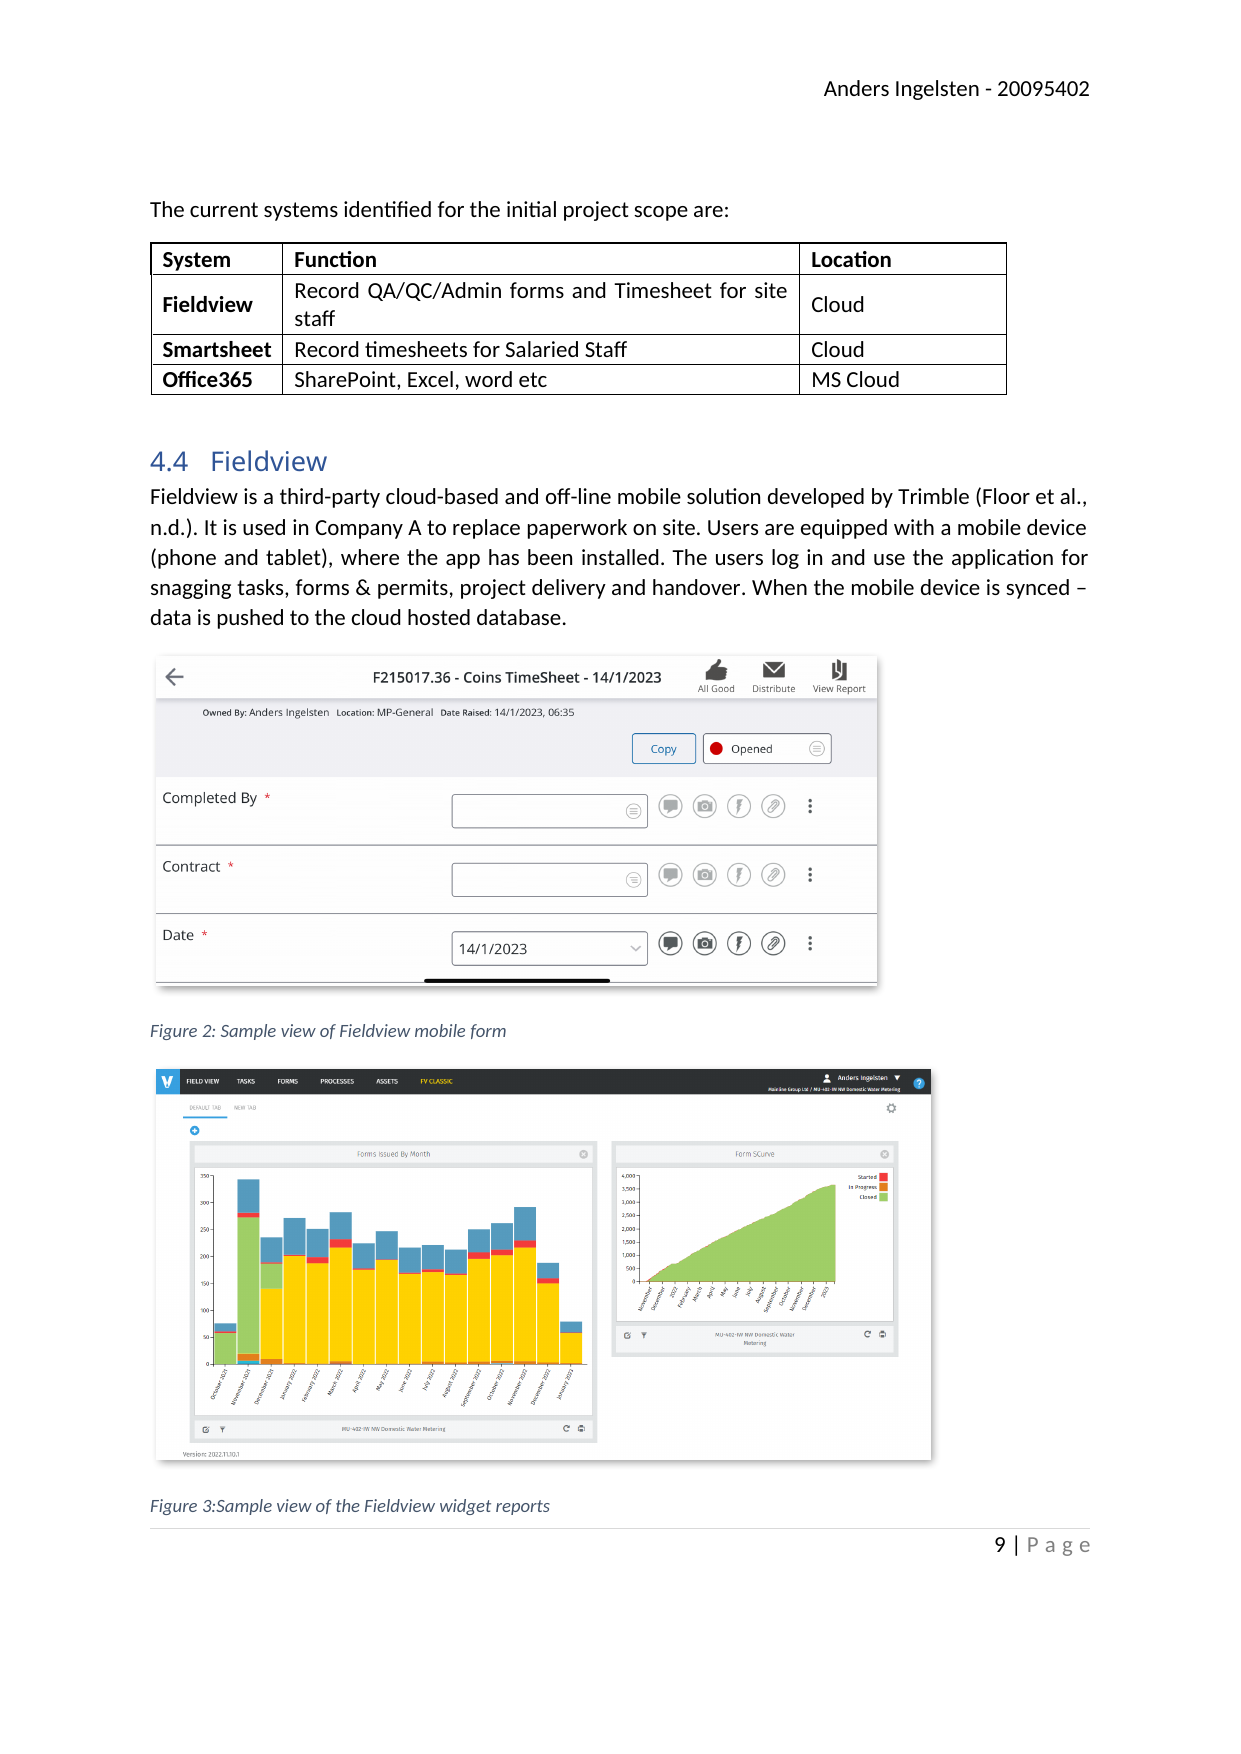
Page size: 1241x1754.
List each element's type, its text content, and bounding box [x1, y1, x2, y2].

table_cell SharePoint, Excel, word etc [283, 365, 799, 393]
table_cell Smartsheet [152, 335, 282, 363]
table_cell MS Cloud [800, 365, 1006, 393]
subtitle Fieldview [150, 443, 1090, 479]
picture [156, 1069, 931, 1460]
text Figure 3:Sample view of the Fieldview widget reports [150, 1494, 1090, 1517]
table_cell Fieldview [152, 275, 282, 333]
table_cell Cloud [800, 275, 1006, 333]
table_cell Record QA/QC/Admin forms and Timesheet for site staff [283, 275, 799, 333]
picture [156, 656, 877, 986]
table_header Location [800, 244, 1006, 273]
text Figure 2: Sample view of Fieldview mobile form [150, 1019, 1090, 1042]
table_cell Cloud [800, 335, 1006, 363]
table_cell Record timesheets for Salaried Staff [283, 335, 799, 363]
text Fieldview is a third-party cloud-based and off-line mobile solution developed by Trimble (Floor et al., n.d.). It is used in Company A to replace paperwork on site. Users are equipped with a mobile device (phone and tablet), where the app has been installed. The users log in and use the application for snagging tasks, forms & permits, project delivery and handover. When the mobile device is synced – data is pushed to the cloud hosted database. [150, 482, 1090, 631]
table_header System [152, 244, 282, 273]
table_cell Office365 [152, 365, 282, 393]
text The current systems identified for the initial project scope are: [150, 195, 1090, 223]
table_header Function [283, 244, 799, 273]
